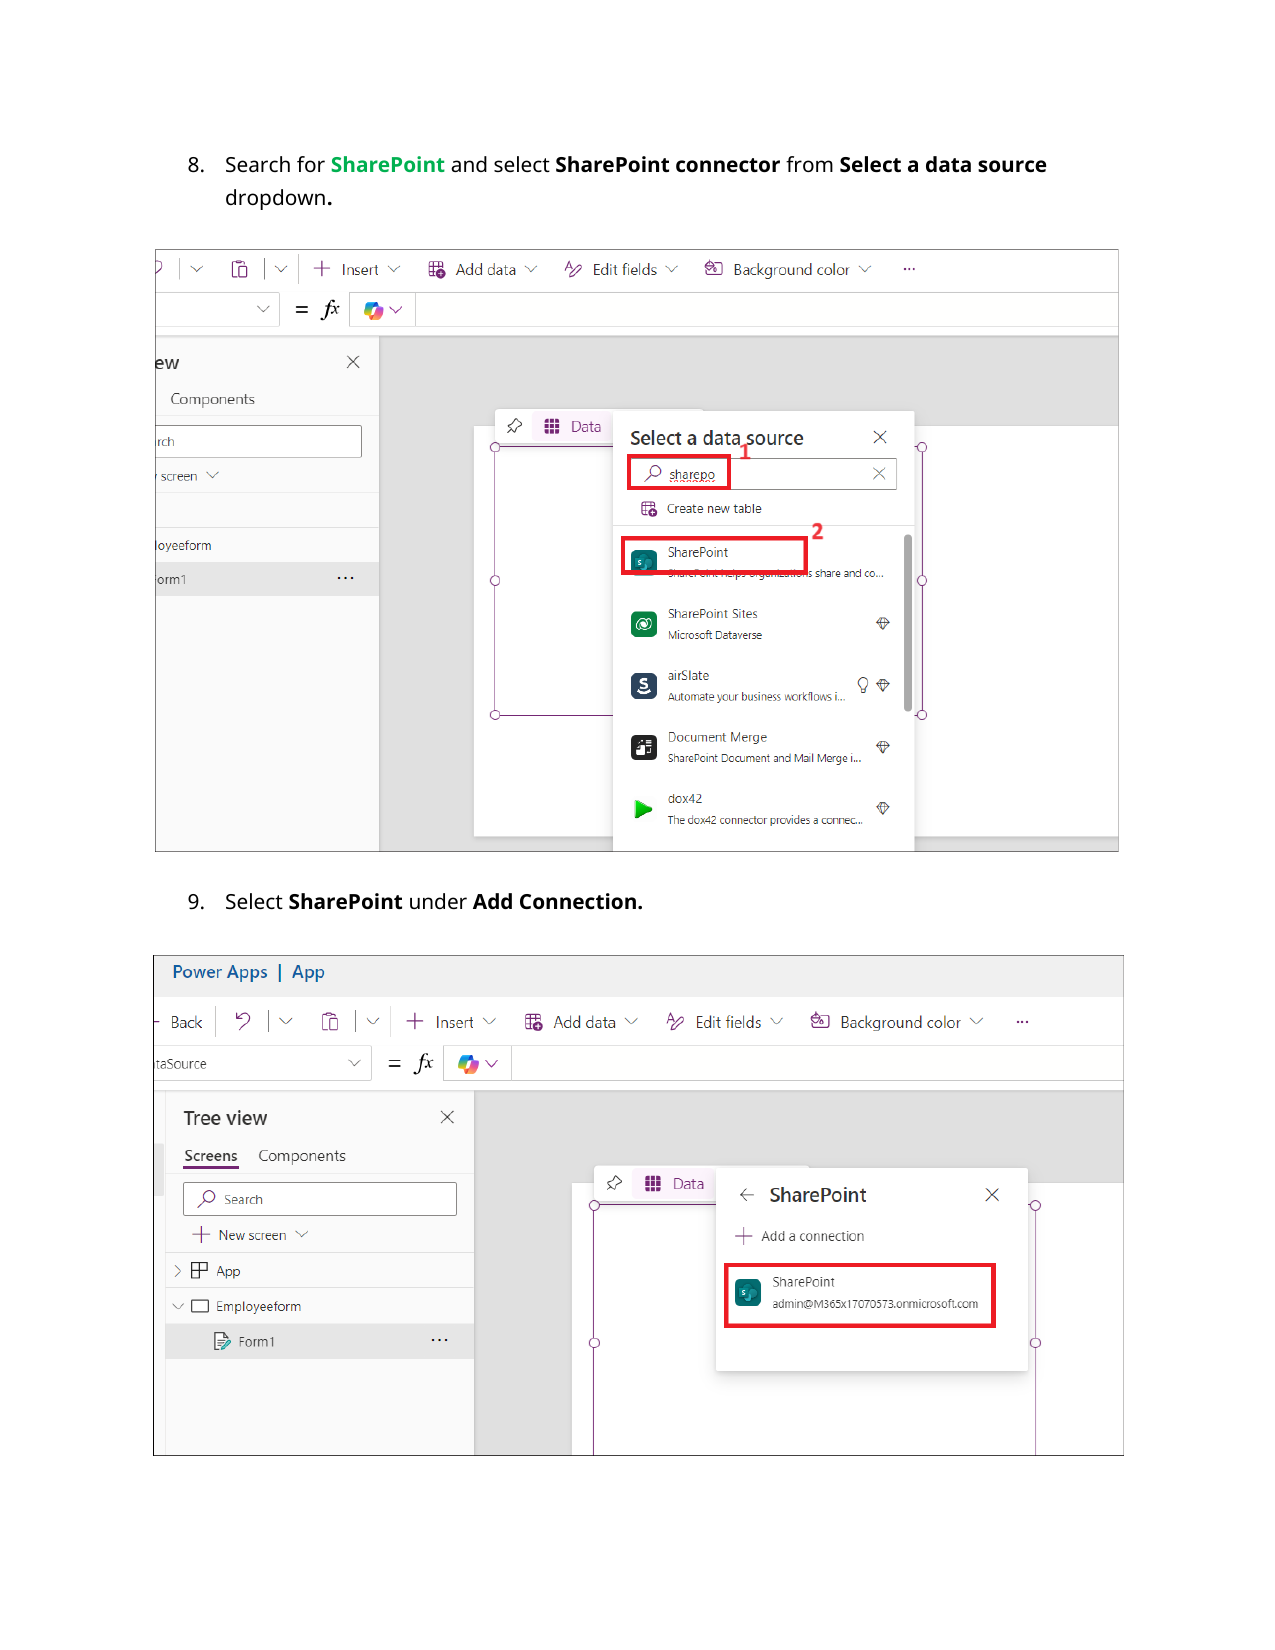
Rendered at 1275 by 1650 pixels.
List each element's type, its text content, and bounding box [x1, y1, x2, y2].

list Select SharePoint under Add Connection. [187, 887, 1125, 915]
picture [150, 244, 1124, 854]
list Search for SharePoint and select SharePoint connector from Select a data source dropdown. [187, 150, 1125, 211]
picture [150, 948, 1125, 1459]
